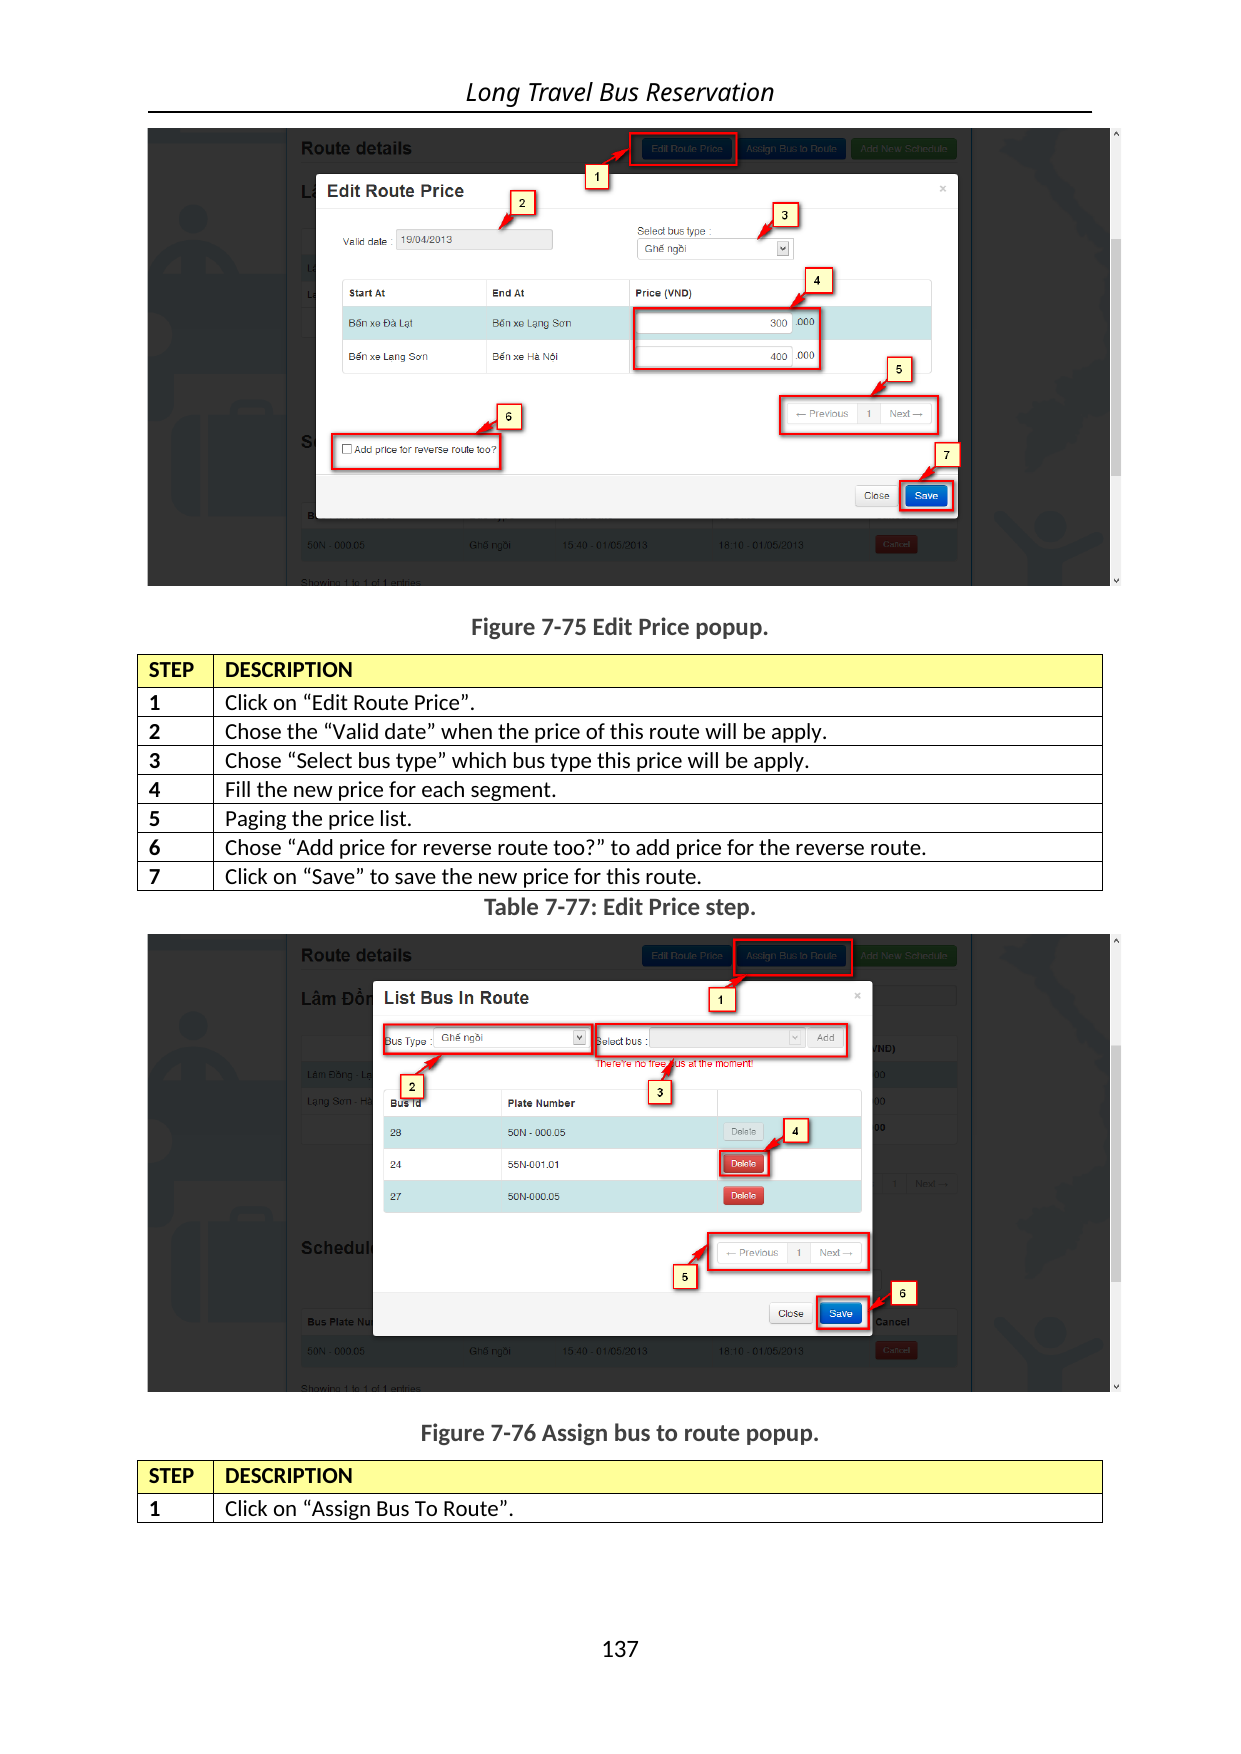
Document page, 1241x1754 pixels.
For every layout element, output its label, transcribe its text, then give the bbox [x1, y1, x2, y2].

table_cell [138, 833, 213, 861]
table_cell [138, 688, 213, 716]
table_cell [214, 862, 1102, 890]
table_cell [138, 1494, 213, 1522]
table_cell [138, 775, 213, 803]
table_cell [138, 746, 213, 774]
picture [147, 128, 1122, 586]
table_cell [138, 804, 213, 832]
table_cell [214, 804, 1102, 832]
picture [147, 934, 1122, 1392]
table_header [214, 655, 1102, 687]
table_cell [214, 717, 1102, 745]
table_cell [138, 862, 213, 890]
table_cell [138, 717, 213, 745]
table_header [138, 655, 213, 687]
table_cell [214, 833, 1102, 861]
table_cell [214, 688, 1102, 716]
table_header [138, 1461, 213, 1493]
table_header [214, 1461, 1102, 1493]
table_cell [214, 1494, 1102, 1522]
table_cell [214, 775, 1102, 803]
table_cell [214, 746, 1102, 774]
